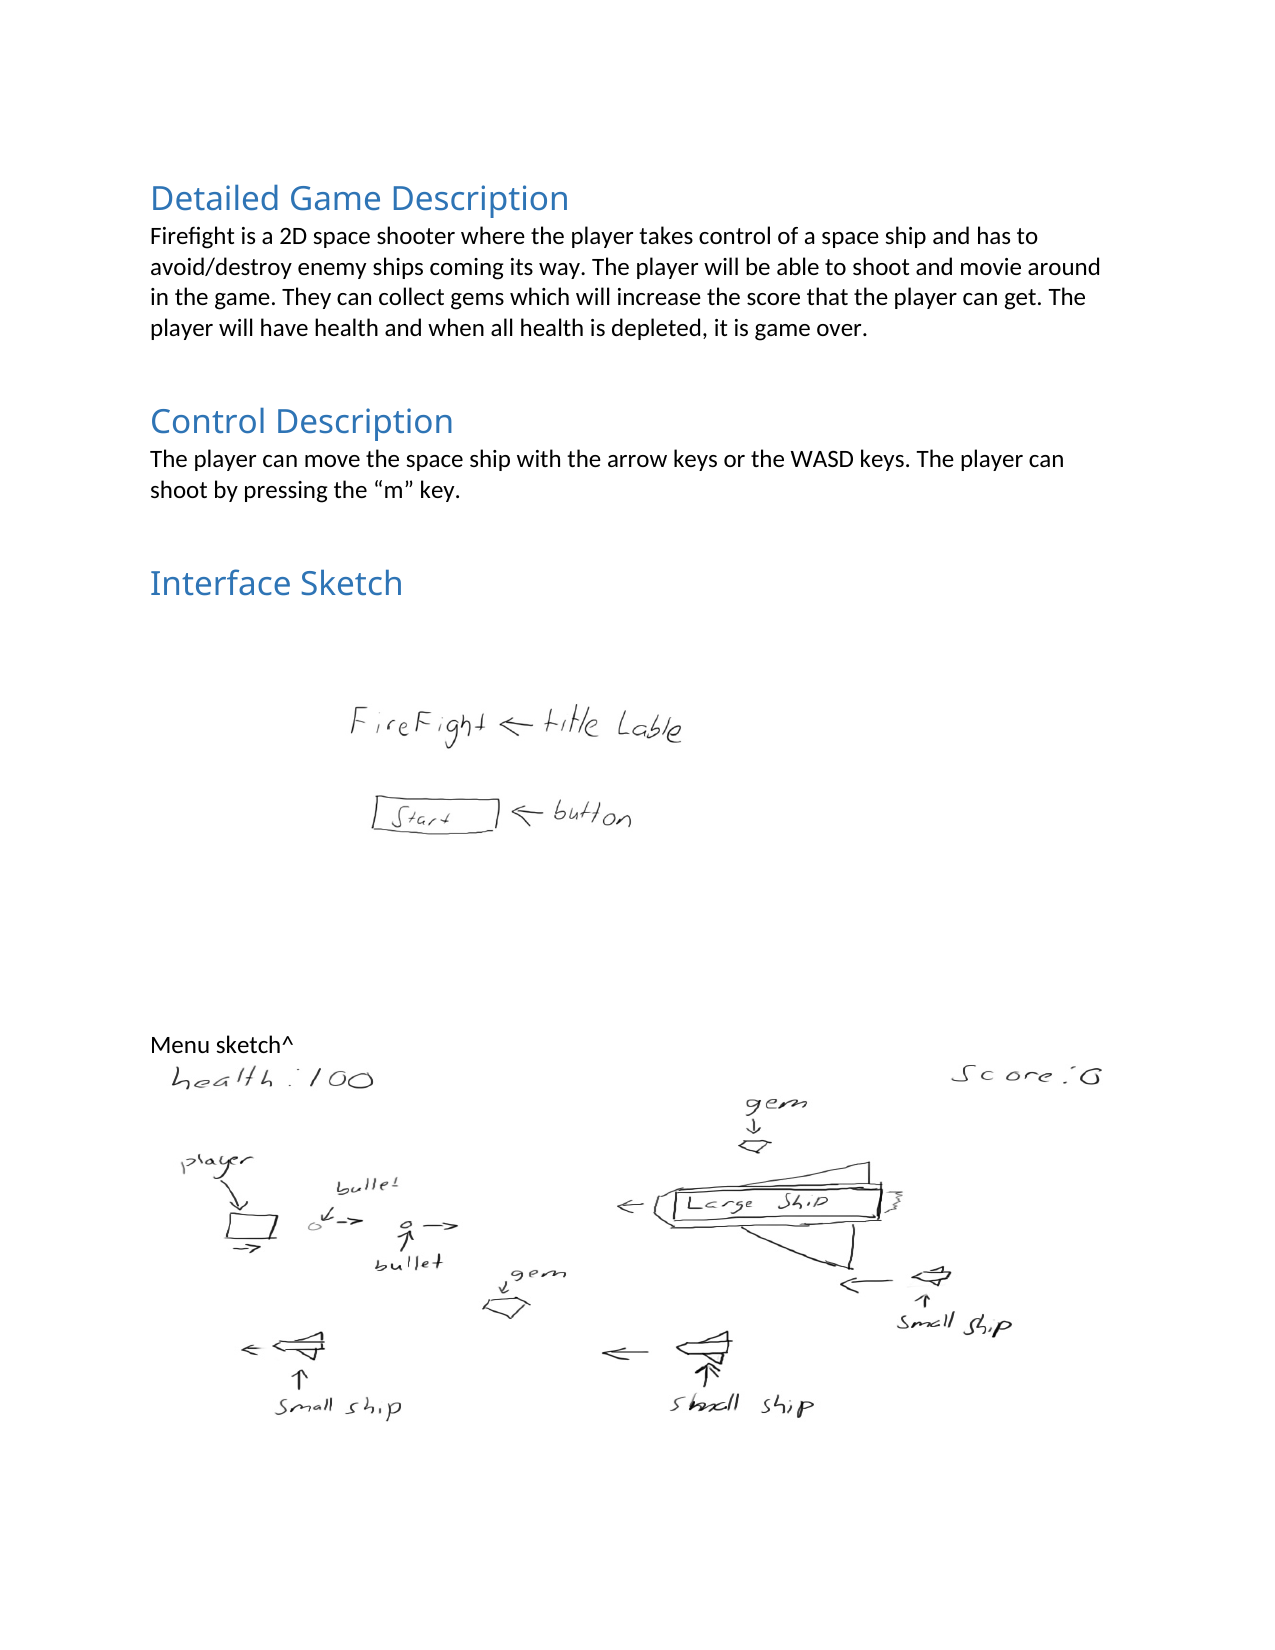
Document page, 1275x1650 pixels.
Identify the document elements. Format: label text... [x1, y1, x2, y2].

subtitle Control Description [150, 398, 1125, 443]
subtitle Interface Sketch [150, 560, 1125, 605]
text Menu sketch^ [150, 1029, 1125, 1059]
picture [150, 1059, 1125, 1489]
text Firefight is a 2D space shooter where the player takes control of a space ship and has to avoid/destroy enemy ships coming its way. The player will be able to shoot and movie around in the game. They can collect gems which will increase the score that the player can get. The player will have health and when all health is depleted, it is game over. [150, 220, 1125, 342]
picture [150, 605, 755, 1030]
subtitle Detailed Game Description [150, 175, 1125, 220]
text The player can move the space ship with the arrow keys or the WASD keys. The player can shoot by pressing the “m” key. [150, 443, 1125, 504]
